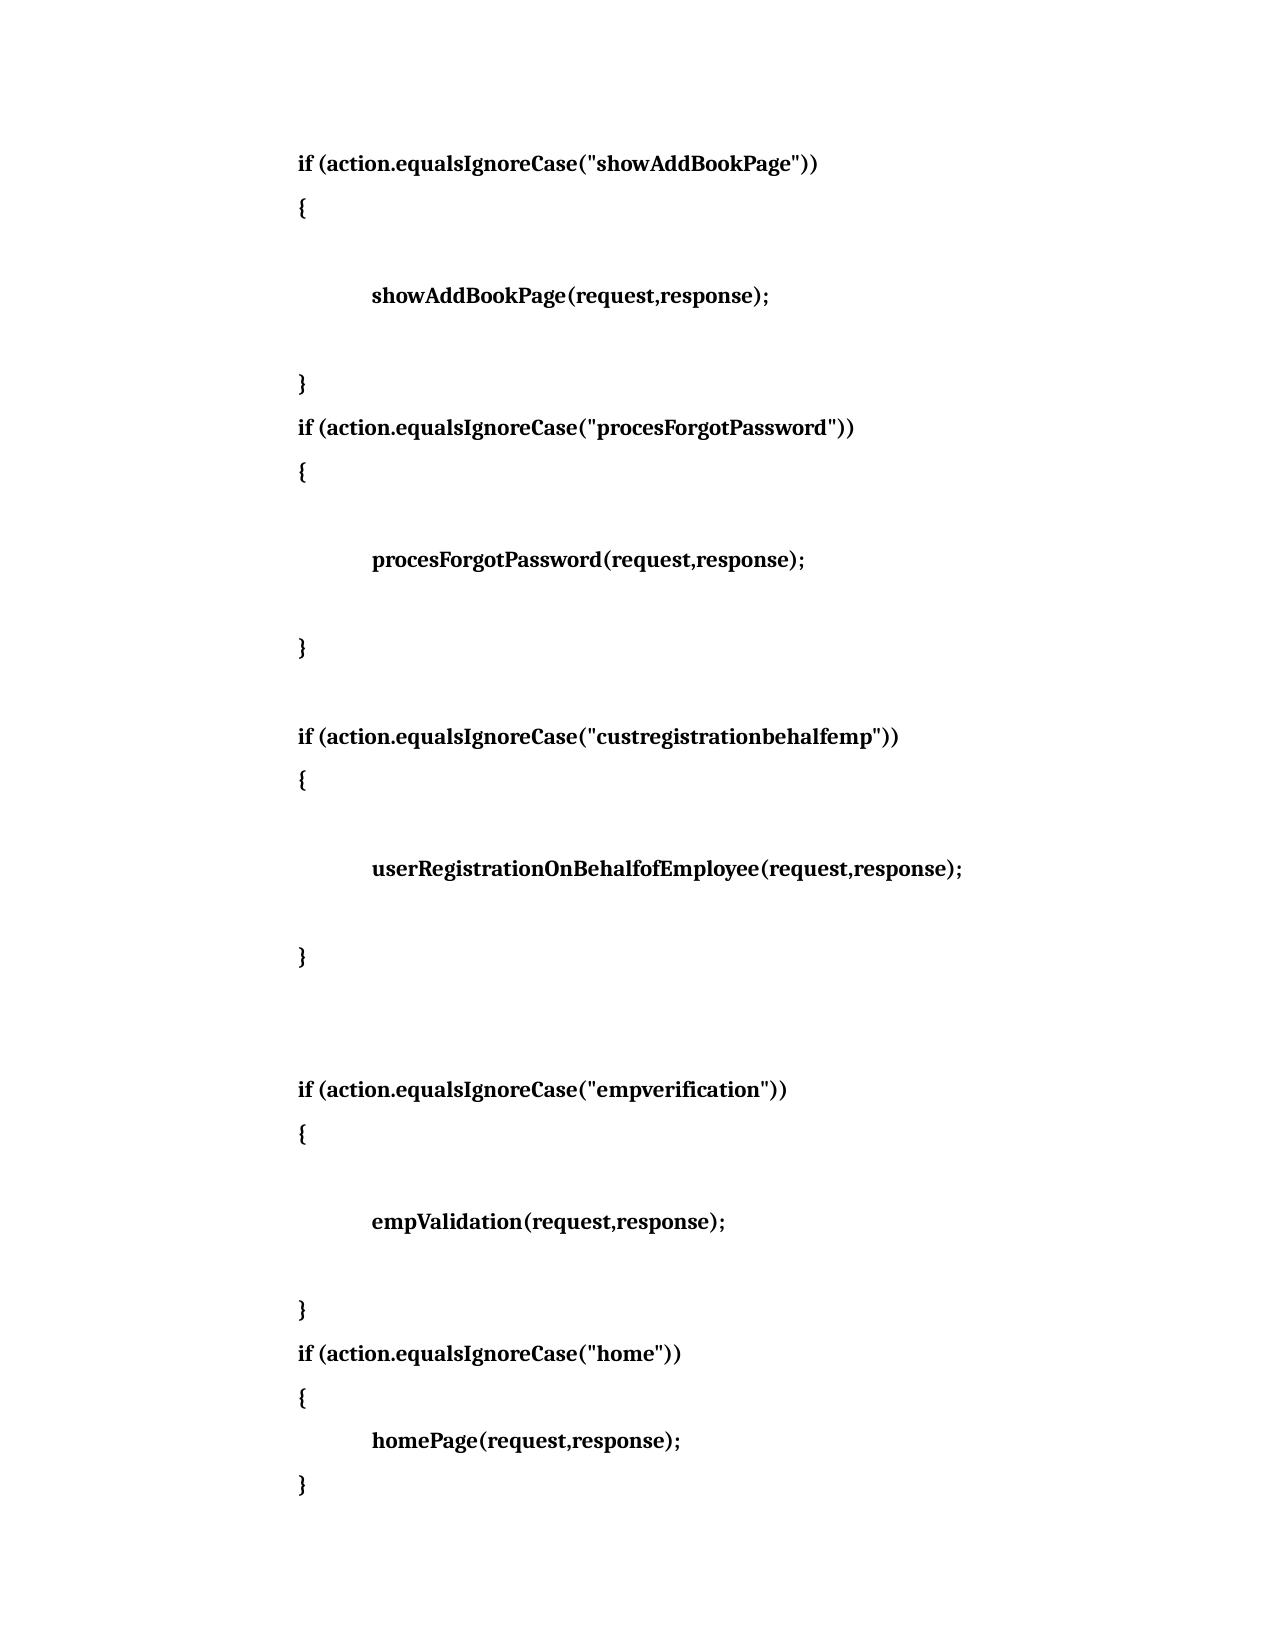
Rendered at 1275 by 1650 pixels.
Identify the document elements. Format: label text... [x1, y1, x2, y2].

text { [150, 458, 1125, 484]
text } [150, 1296, 1125, 1323]
text if (action.equalsIgnoreCase("home")) [150, 1340, 1125, 1367]
text { [150, 194, 1125, 221]
text if (action.equalsIgnoreCase("custregistrationbehalfemp")) [150, 723, 1125, 749]
text { [150, 1119, 1125, 1147]
text if (action.equalsIgnoreCase("showAddBookPage")) [150, 150, 1125, 177]
text { [150, 766, 1125, 793]
text procesForgotPassword(request,response); [150, 546, 1125, 573]
text } [150, 943, 1125, 970]
text homePage(request,response); [150, 1427, 1125, 1454]
text empValidation(request,response); [150, 1208, 1125, 1235]
text } [150, 370, 1125, 397]
text if (action.equalsIgnoreCase("empverification")) [150, 1076, 1125, 1103]
text userRegistrationOnBehalfofEmployee(request,response); [150, 854, 1125, 882]
text showAddBookPage(request,response); [150, 282, 1125, 309]
text { [150, 1383, 1125, 1411]
text if (action.equalsIgnoreCase("procesForgotPassword")) [150, 414, 1125, 441]
text } [150, 1471, 1125, 1498]
text } [150, 634, 1125, 661]
